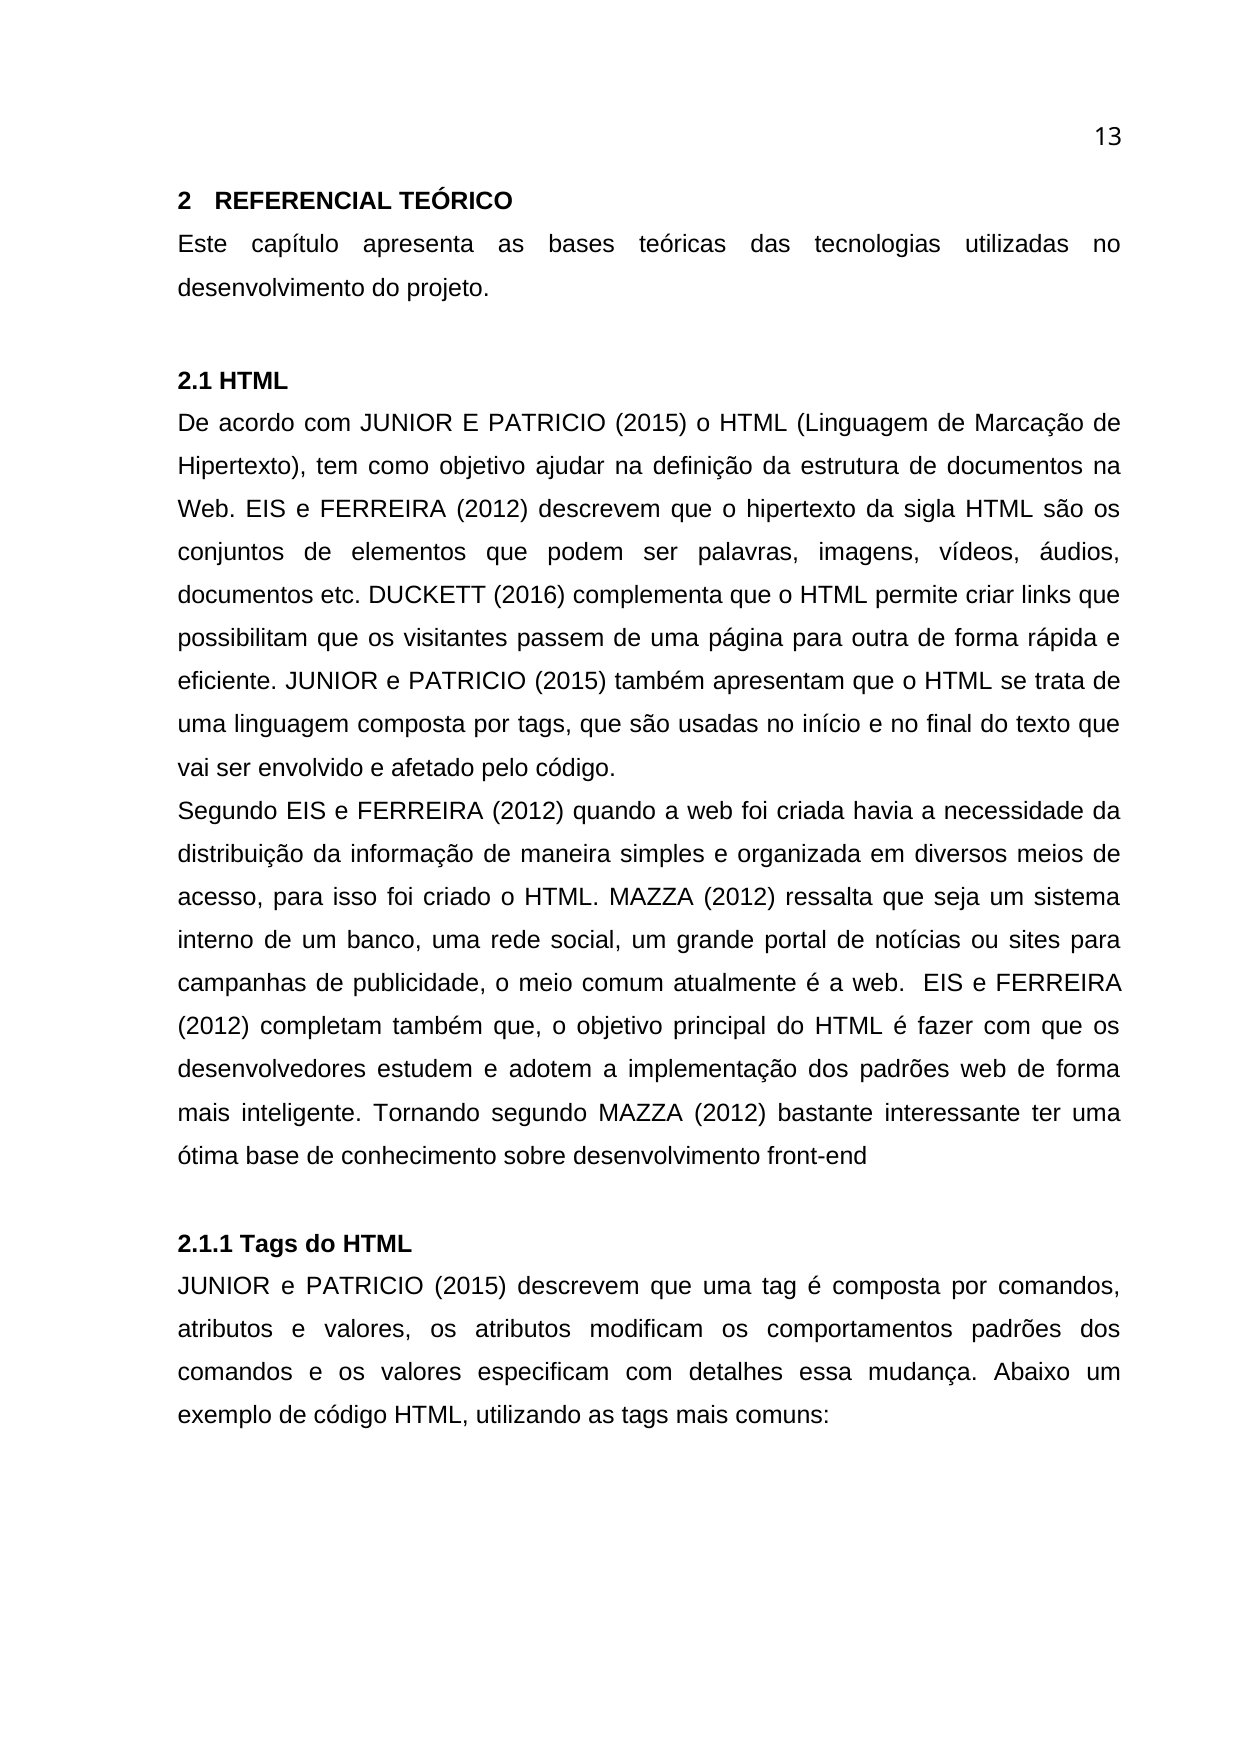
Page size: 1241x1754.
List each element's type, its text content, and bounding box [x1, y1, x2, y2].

text JUNIOR e PATRICIO (2015) descrevem que uma tag é composta por comandos, atributos e valores, os atributos modificam os comportamentos padrões dos comandos e os valores especificam com detalhes essa mudança. Abaixo um exemplo de código HTML, utilizando as tags mais comuns: [177, 1271, 1122, 1429]
text REFERENCIAL TEÓRICO [177, 186, 1122, 215]
subtitle 2.1 HTML [177, 366, 1122, 394]
text 2.1.1 Tags do HTML [177, 1229, 1122, 1258]
text De acordo com JUNIOR E PATRICIO (2015) o HTML (Linguagem de Marcação de Hipertexto), tem como objetivo ajudar na definição da estrutura de documentos na Web. EIS e FERREIRA (2012) descrevem que o hipertexto da sigla HTML são os conjuntos de elementos que podem ser palavras, imagens, vídeos, áudios, documentos etc. DUCKETT (2016) complementa que o HTML permite criar links que possibilitam que os visitantes passem de uma página para outra de forma rápida e eficiente. JUNIOR e PATRICIO (2015) também apresentam que o HTML se trata de uma linguagem composta por tags, que são usadas no início e no final do texto que vai ser envolvido e afetado pelo código. [177, 407, 1122, 781]
text Este capítulo apresenta as bases teóricas das tecnologias utilizadas no desenvolvimento do projeto. [177, 258, 1122, 301]
text Segundo EIS e FERREIRA (2012) quando a web foi criada havia a necessidade da distribuição da informação de maneira simples e organizada em diversos meios de acesso, para isso foi criado o HTML. MAZZA (2012) ressalta que seja um sistema interno de um banco, uma rede social, um grande portal de notícias ou sites para campanhas de publicidade, o meio comum atualmente é a web. EIS e FERREIRA (2012) completam também que, o objetivo principal do HTML é fazer com que os desenvolvedores estudem e adotem a implementação dos padrões web de forma mais inteligente. Tornando segundo MAZZA (2012) bastante interessante ter uma ótima base de conhecimento sobre desenvolvimento front-end [177, 796, 1122, 1169]
